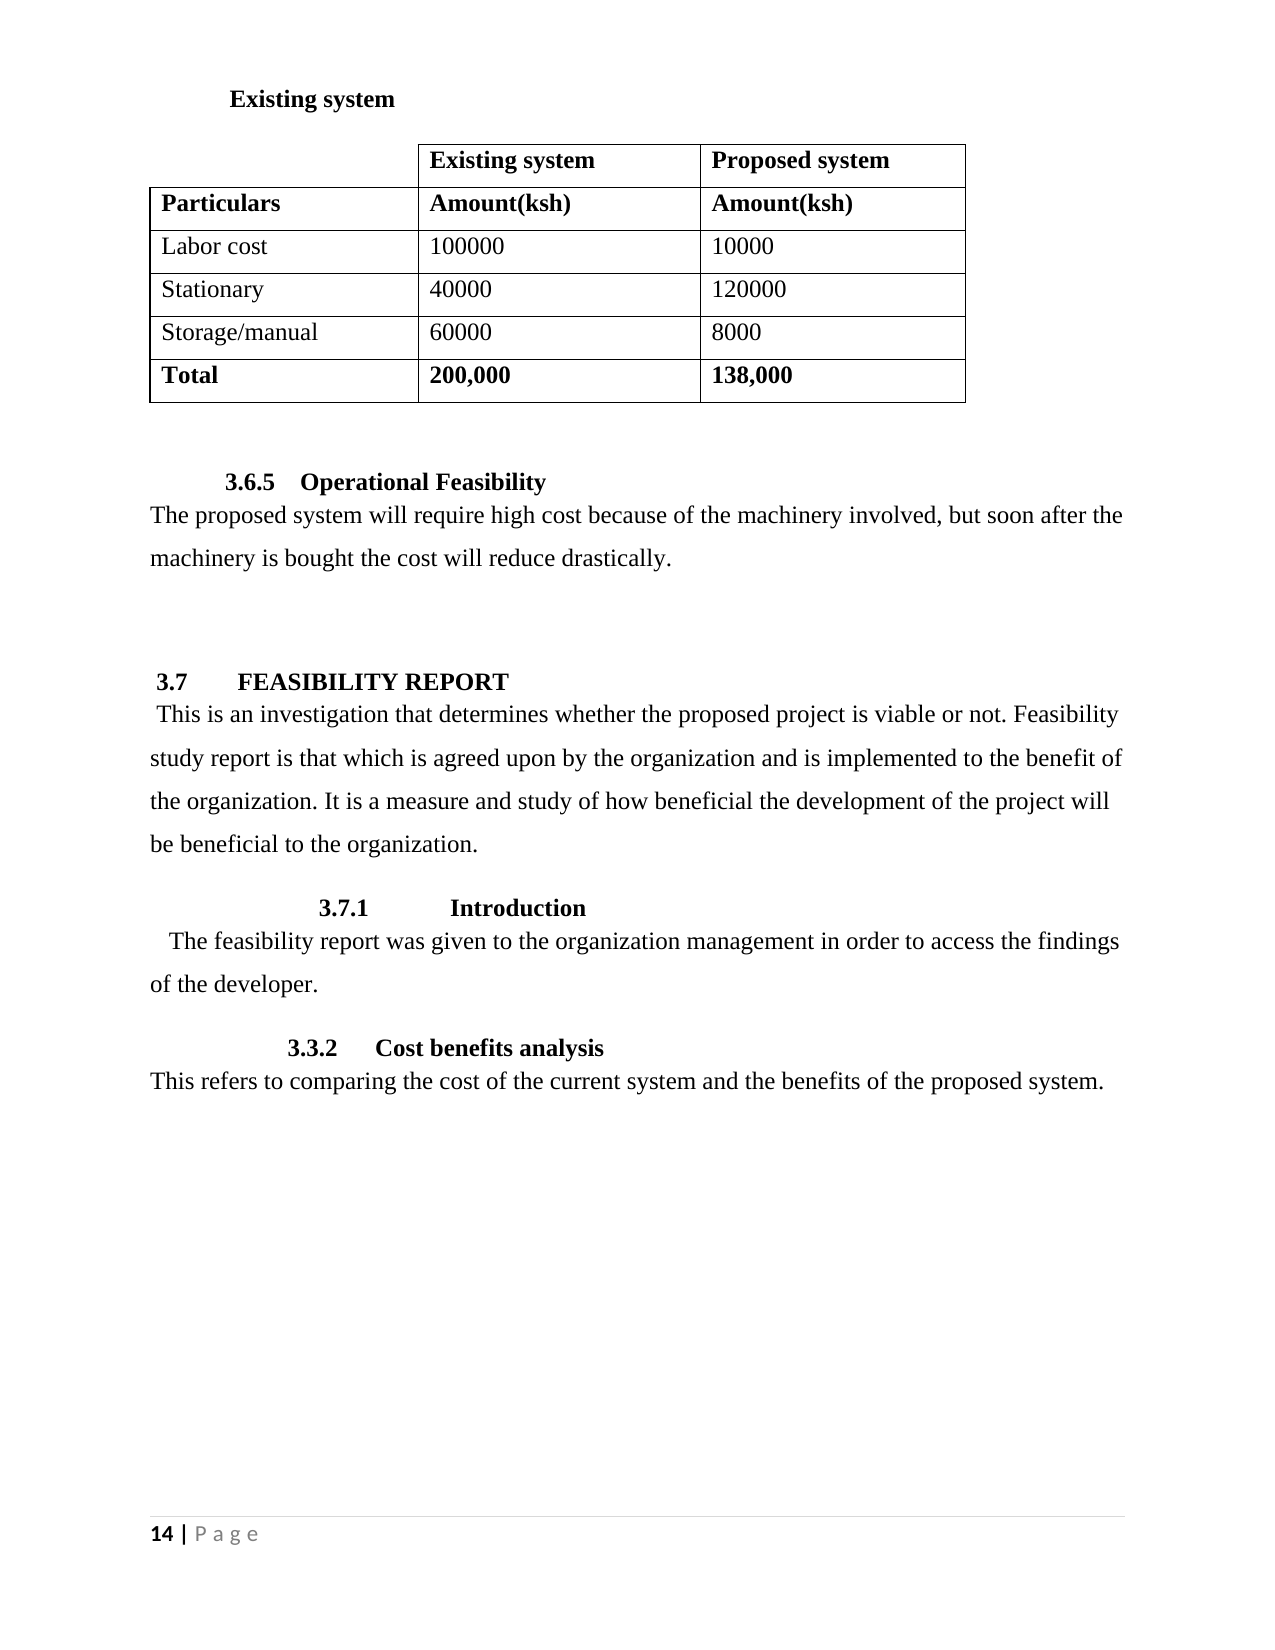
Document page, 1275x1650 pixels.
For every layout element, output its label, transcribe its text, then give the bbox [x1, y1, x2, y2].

text This is an investigation that determines whether the proposed project is viable or not. Feasibility study report is that which is agreed upon by the organization and is implemented to the benefit of the organization. It is a measure and study of how beneficial the development of the project will be beneficial to the organization. [150, 699, 1125, 858]
table_cell 10000 [701, 231, 965, 273]
table_cell Amount(ksh) [701, 188, 965, 230]
table_cell 138,000 [701, 360, 965, 402]
table_cell 8000 [701, 317, 965, 359]
table_header Proposed system [701, 145, 965, 187]
table_cell Total [151, 360, 418, 402]
text The feasibility report was given to the organization management in order to access the findings of the developer. [150, 926, 1125, 998]
table_cell 40000 [419, 274, 700, 316]
table_cell Particulars [151, 188, 418, 230]
subtitle 3.3.2 Cost benefits analysis [150, 1033, 1125, 1062]
table_cell Storage/manual [151, 317, 418, 359]
table_cell 120000 [701, 274, 965, 316]
subtitle 3.7.1 Introduction [150, 893, 1125, 922]
table_cell 200,000 [419, 360, 700, 402]
table_cell 60000 [419, 317, 700, 359]
subtitle 3.7 FEASIBILITY REPORT [150, 667, 1125, 695]
subtitle 3.6.5 Operational Feasibility [150, 467, 1125, 495]
table_cell 100000 [419, 231, 700, 273]
table_cell Labor cost [151, 231, 418, 273]
table_cell Stationary [151, 274, 418, 316]
table_cell Amount(ksh) [419, 188, 700, 230]
list Existing system [229, 84, 1125, 113]
table_header Existing system [419, 145, 700, 187]
text The proposed system will require high cost because of the machinery involved, but soon after the machinery is bought the cost will reduce drastically. [150, 500, 1125, 572]
text This refers to comparing the cost of the current system and the benefits of the proposed system. [150, 1066, 1125, 1095]
